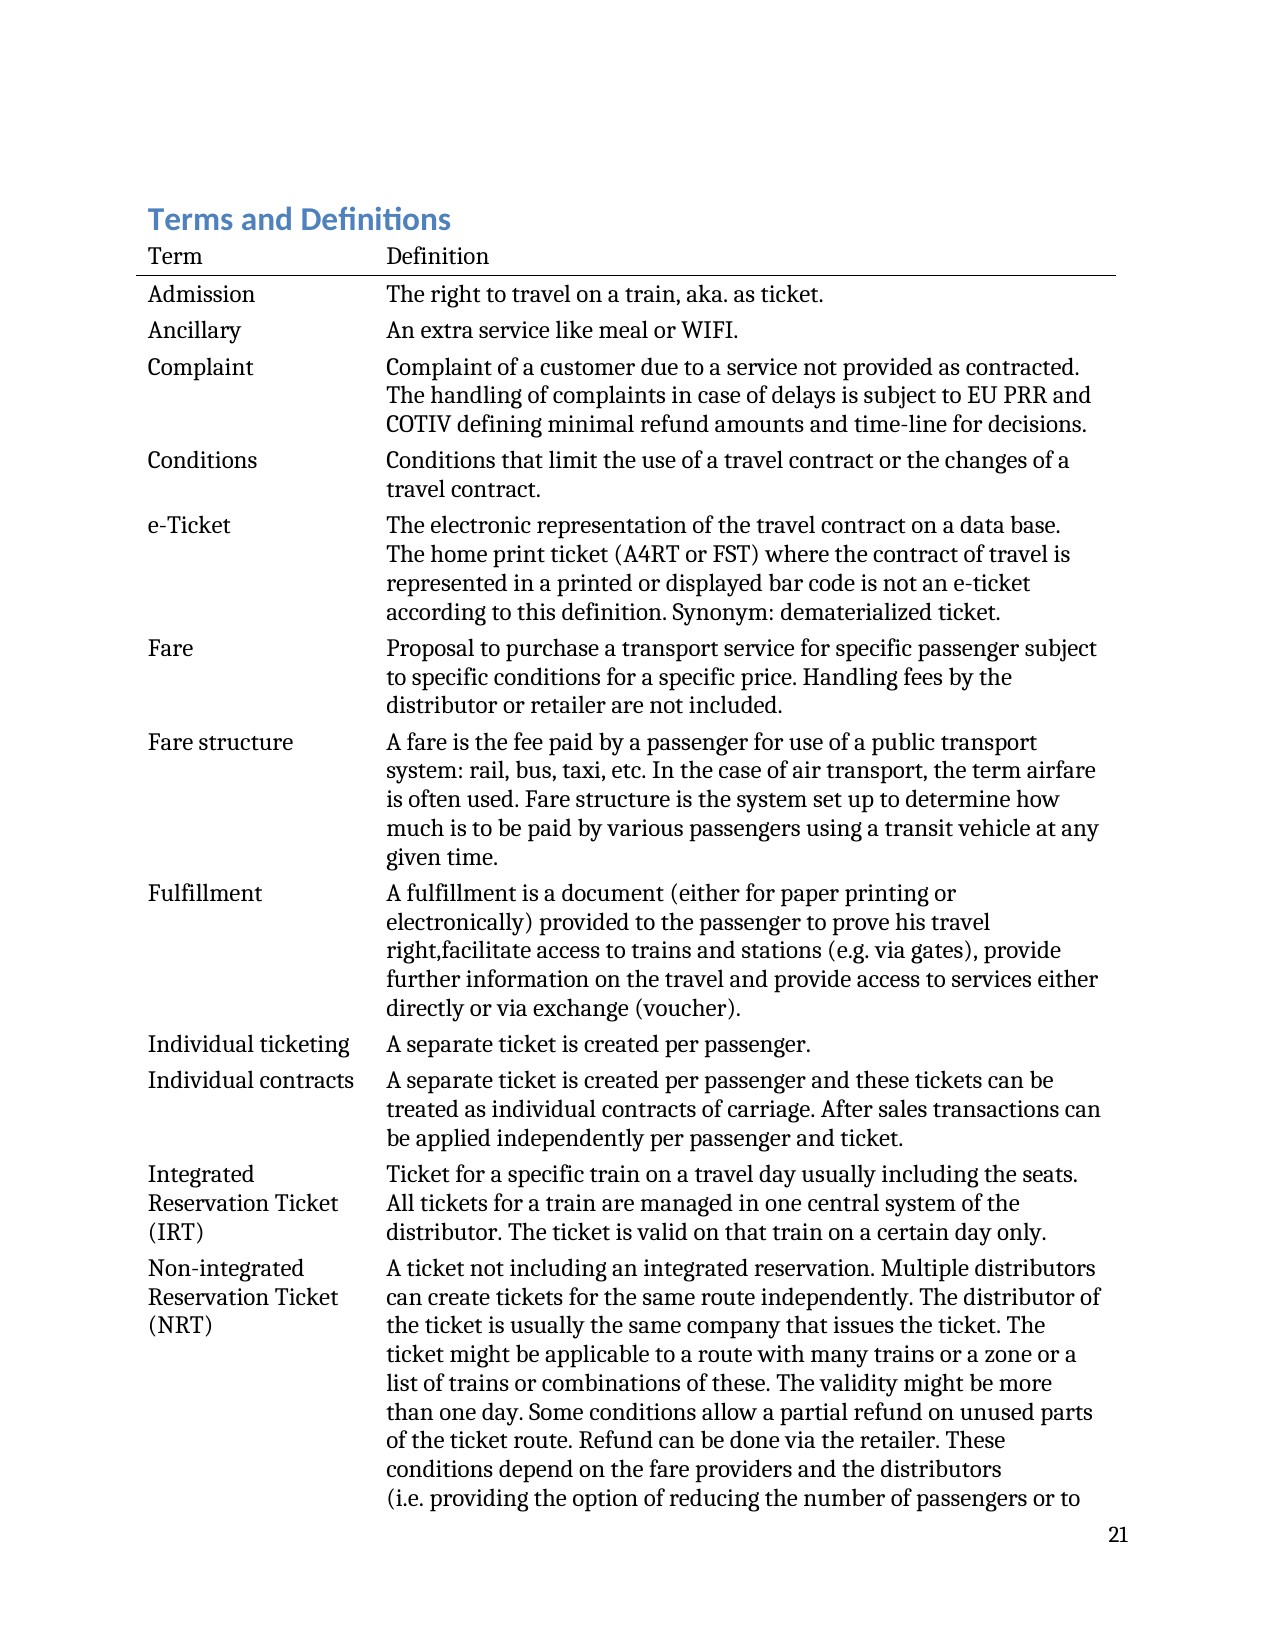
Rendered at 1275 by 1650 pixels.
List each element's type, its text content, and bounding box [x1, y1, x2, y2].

table_cell Proposal to purchase a transport service for specific passenger subject to specific conditions for a specific price. Handling fees by the distributor or retailer are not included. [375, 630, 1116, 724]
table_cell Conditions that limit the use of a travel contract or the changes of a travel contract. [375, 443, 1116, 507]
table_cell An extra service like meal or WIFI. [375, 313, 1116, 349]
table_cell Complaint [136, 349, 375, 442]
table_header Term [136, 238, 375, 274]
table_cell Ticket for a specific train on a travel day usually including the seats. All tickets for a train are managed in one central system of the distributor. The ticket is valid on that train on a certain day only. [375, 1156, 1116, 1250]
table_cell Ancillary [136, 313, 375, 349]
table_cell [375, 1250, 1116, 1512]
table_cell Individual ticketing [136, 1026, 375, 1062]
table_cell A fulfillment is a document (either for paper printing or electronically) provided to the passenger to prove his travel right,facilitate access to trains and stations (e.g. via gates), provide further information on the travel and provide access to services either directly or via exchange (voucher). [375, 875, 1116, 1026]
table_cell The right to travel on a train, aka. as ticket. [375, 276, 1116, 312]
subtitle Terms and Definitions [148, 198, 1127, 238]
table_cell e-Ticket [136, 508, 375, 630]
table_cell Integrated Reservation Ticket (IRT) [136, 1156, 375, 1250]
table_cell A fare is the fee paid by a passenger for use of a public transport system: rail, bus, taxi, etc. In the case of air transport, the term airfare is often used. Fare structure is the system set up to determine how much is to be paid by various passengers using a transit vehicle at any given time. [375, 724, 1116, 875]
table_cell The electronic representation of the travel contract on a data base. The home print ticket (A4RT or FST) where the contract of travel is represented in a printed or displayed bar code is not an e-ticket according to this definition. Synonym: dematerialized ticket. [375, 508, 1116, 630]
table_cell Admission [136, 276, 375, 312]
table_cell Fare structure [136, 724, 375, 875]
table_header Definition [375, 238, 1116, 274]
table_cell Non-integrated Reservation Ticket (NRT) [136, 1250, 375, 1512]
table_cell Conditions [136, 443, 375, 507]
table_cell A separate ticket is created per passenger and these tickets can be treated as individual contracts of carriage. After sales transactions can be applied independently per passenger and ticket. [375, 1063, 1116, 1156]
table_cell A separate ticket is created per passenger. [375, 1026, 1116, 1062]
table_cell Complaint of a customer due to a service not provided as contracted. The handling of complaints in case of delays is subject to EU PRR and COTIV defining minimal refund amounts and time-line for decisions. [375, 349, 1116, 442]
table_cell Fare [136, 630, 375, 724]
table_cell Fulfillment [136, 875, 375, 1026]
table_cell Individual contracts [136, 1063, 375, 1156]
